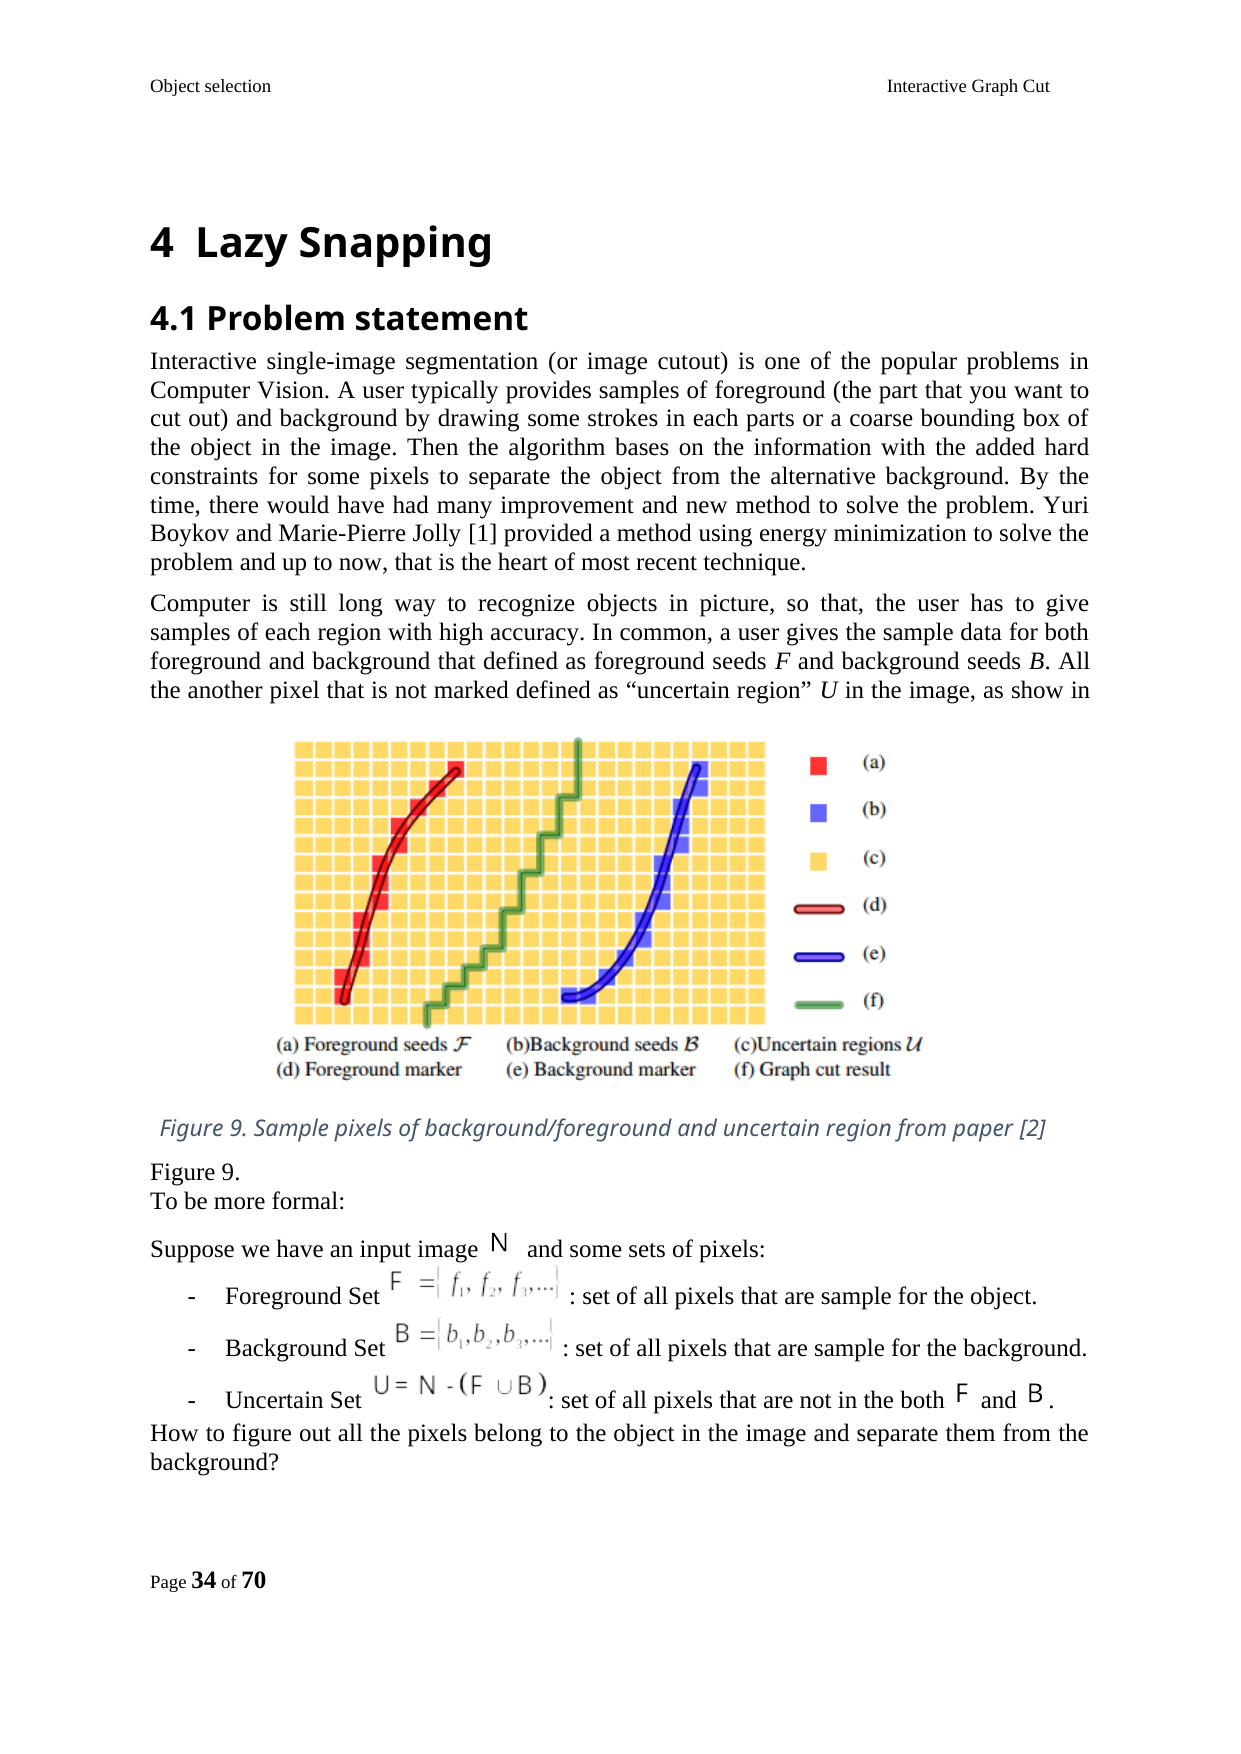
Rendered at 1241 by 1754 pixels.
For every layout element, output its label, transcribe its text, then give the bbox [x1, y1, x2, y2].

list Uncertain Set : set of all pixels that are not in the both and . [187, 1366, 1090, 1414]
text Interactive single-image segmentation (or image cutout) is one of the popular problems in Computer Vision. A user typically provides samples of foreground (the part that you want to cut out) and background by drawing some strokes in each parts or a coarse bounding box of the object in the image. Then the algorithm bases on the information with the added hard constraints for some pixels to separate the object from the alternative background. By the time, there would have had many improvement and new method to solve the problem. Yuri Boykov and Marie-Pierre Jolly [1] provided a method using energy minimization to solve the problem and up to now, that is the heart of most recent technique. [150, 346, 1090, 576]
text How to figure out all the pixels belong to the object in the image and separate them from the background? [150, 1418, 1090, 1476]
list Background Set : set of all pixels that are sample for the background. [187, 1314, 1090, 1362]
text Suppose we have an input image and some sets of pixels: [150, 1227, 1090, 1263]
text To be more formal: [150, 1186, 1090, 1215]
subtitle Lazy Snapping [150, 212, 1090, 269]
list Foreground Set : set of all pixels that are sample for the object. [187, 1263, 1090, 1310]
picture [272, 735, 935, 1087]
subtitle Problem statement [150, 294, 1090, 340]
